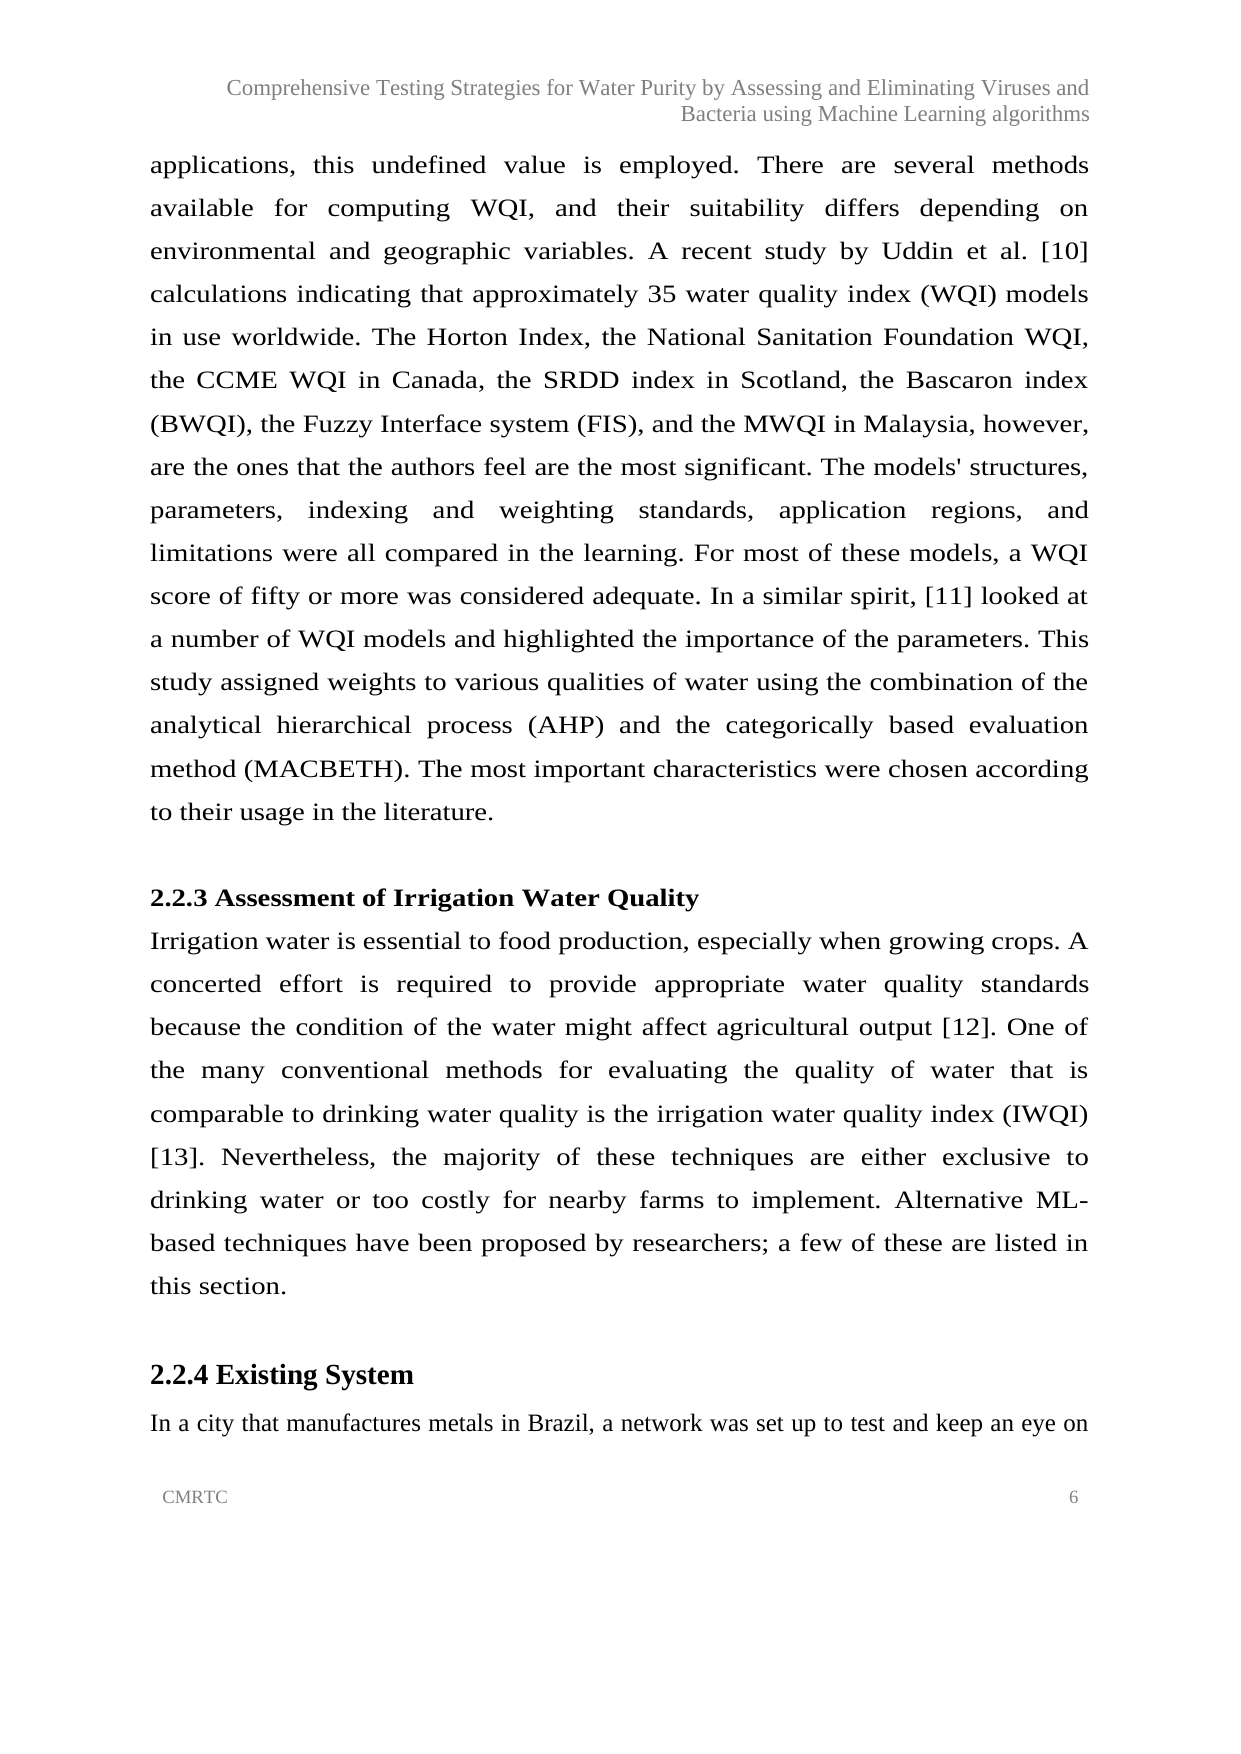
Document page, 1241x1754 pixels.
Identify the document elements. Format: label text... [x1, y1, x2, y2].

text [150, 150, 1090, 826]
text 2.2.4 Existing System [150, 1357, 1090, 1391]
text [150, 1408, 1090, 1437]
text Irrigation water is essential to food production, especially when growing crops. A concerted effort is required to provide appropriate water quality standards because the condition of the water might affect agricultural output [12]. One of the many conventional methods for evaluating the quality of water that is comparable to drinking water quality is the irrigation water quality index (IWQI) [13]. Nevertheless, the majority of these techniques are either exclusive to drinking water or too costly for nearby farms to implement. Alternative ML-based techniques have been proposed by researchers; a few of these are listed in this section. [150, 926, 1090, 1300]
text 2.2.3 Assessment of Irrigation Water Quality [150, 840, 1090, 912]
